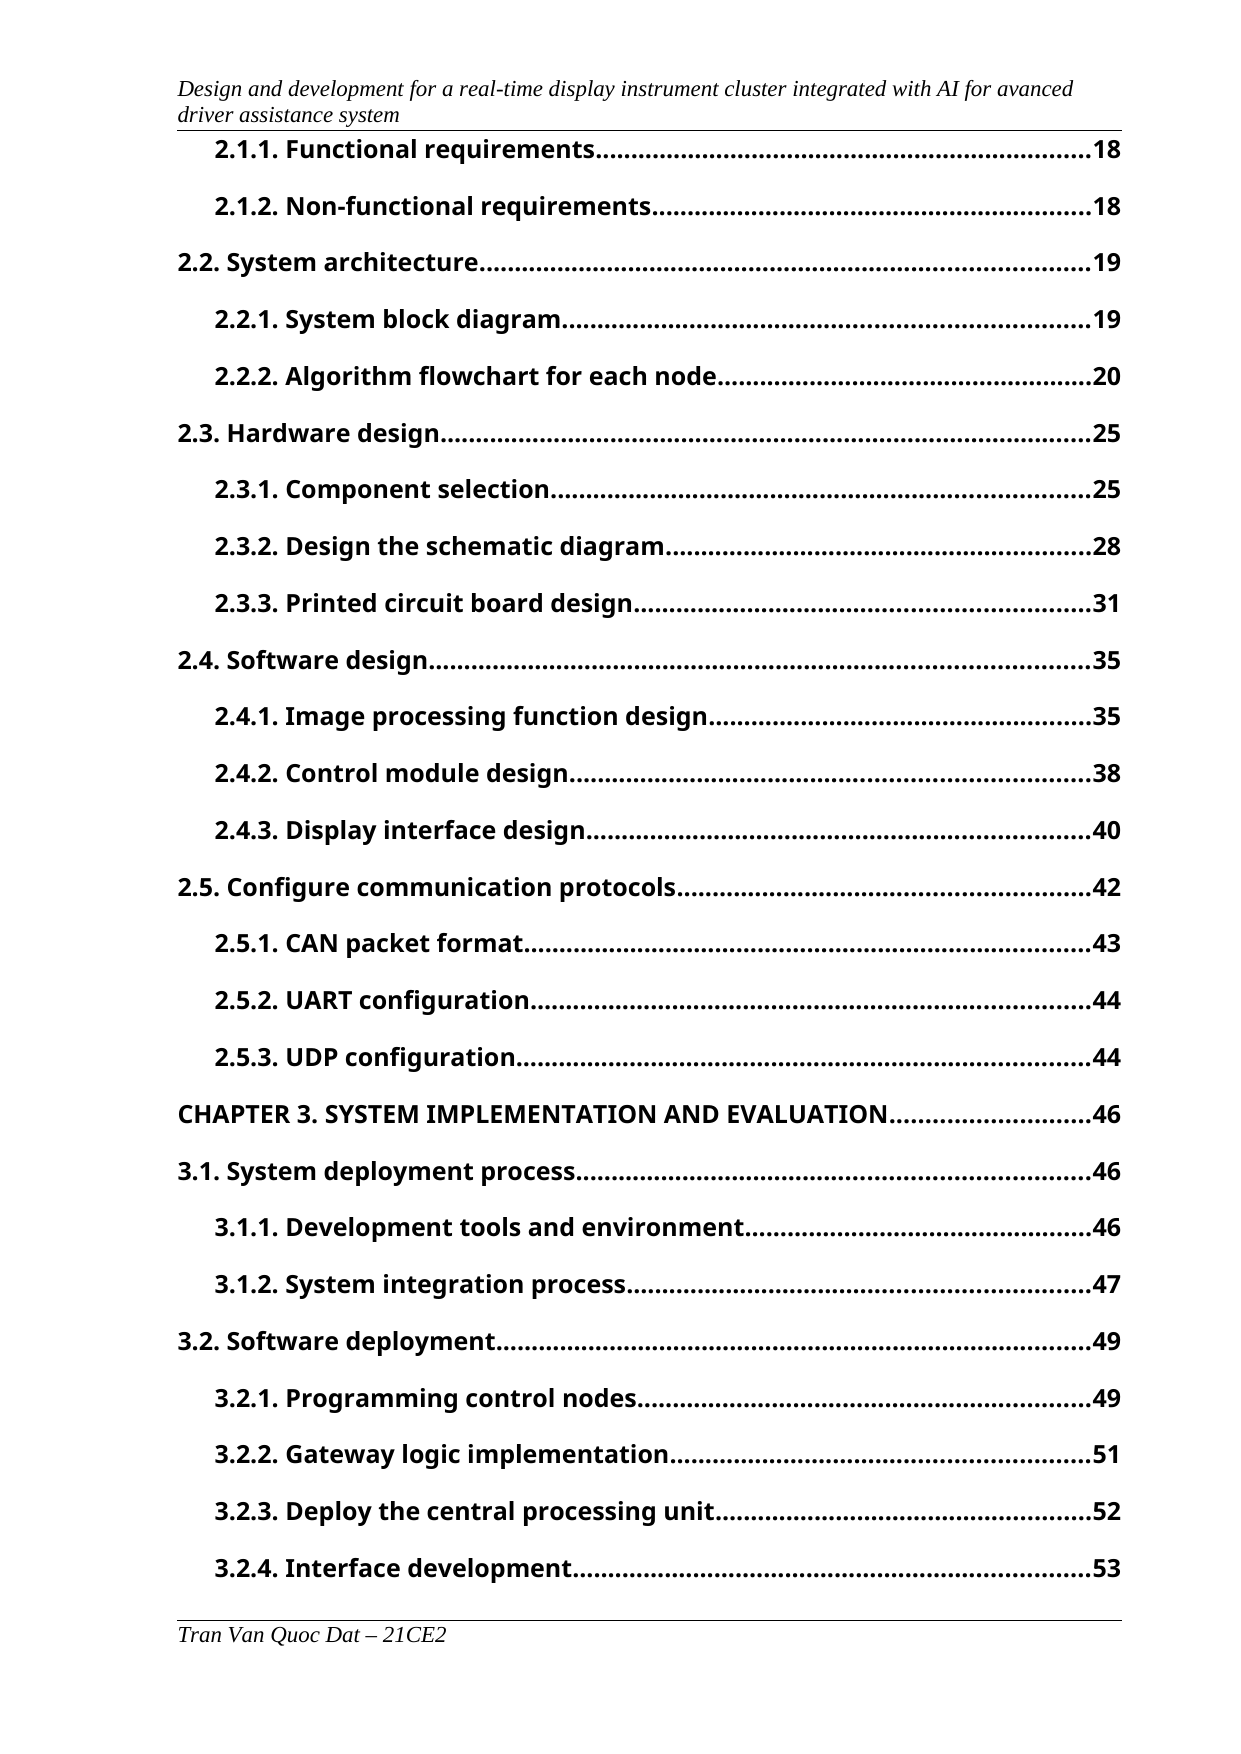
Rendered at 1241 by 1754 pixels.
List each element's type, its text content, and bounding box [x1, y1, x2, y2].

text 2.5. Configure communication protocols 42 [177, 869, 1122, 903]
text 2.4.3. Display interface design 40 [214, 813, 1122, 847]
text 3.1. System deployment process 46 [177, 1153, 1122, 1187]
text 2.1.2. Non-functional requirements 18 [214, 188, 1122, 222]
text 2.3.3. Printed circuit board design 31 [214, 586, 1122, 619]
text 2.5.1. CAN packet format 43 [214, 926, 1122, 960]
text 3.2.4. Interface development 53 [214, 1551, 1122, 1585]
text CHAPTER 3. SYSTEM IMPLEMENTATION AND EVALUATION 46 [177, 1096, 1122, 1131]
text 3.2.1. Programming control nodes 49 [214, 1380, 1122, 1414]
text 2.3.2. Design the schematic diagram 28 [214, 529, 1122, 563]
text 2.4.1. Image processing function design 35 [214, 699, 1122, 733]
text 2.3.1. Component selection 25 [214, 472, 1122, 506]
text 2.4. Software design 35 [177, 642, 1122, 676]
text 2.2. System architecture 19 [177, 245, 1122, 279]
text 2.3. Hardware design 25 [177, 415, 1122, 449]
text 2.1.1. Functional requirements 18 [214, 131, 1122, 165]
text 3.2. Software deployment 49 [177, 1323, 1122, 1358]
text 2.2.1. System block diagram 19 [214, 302, 1122, 336]
text 2.2.2. Algorithm flowchart for each node 20 [214, 358, 1122, 392]
text 3.1.2. System integration process 47 [214, 1267, 1122, 1301]
text 3.1.1. Development tools and environment 46 [214, 1210, 1122, 1244]
text 3.2.3. Deploy the central processing unit 52 [214, 1494, 1122, 1528]
text 2.4.2. Control module design 38 [214, 756, 1122, 790]
text 3.2.2. Gateway logic implementation 51 [214, 1437, 1122, 1471]
text 2.5.3. UDP configuration 44 [214, 1040, 1122, 1074]
text 2.5.2. UART configuration 44 [214, 983, 1122, 1017]
